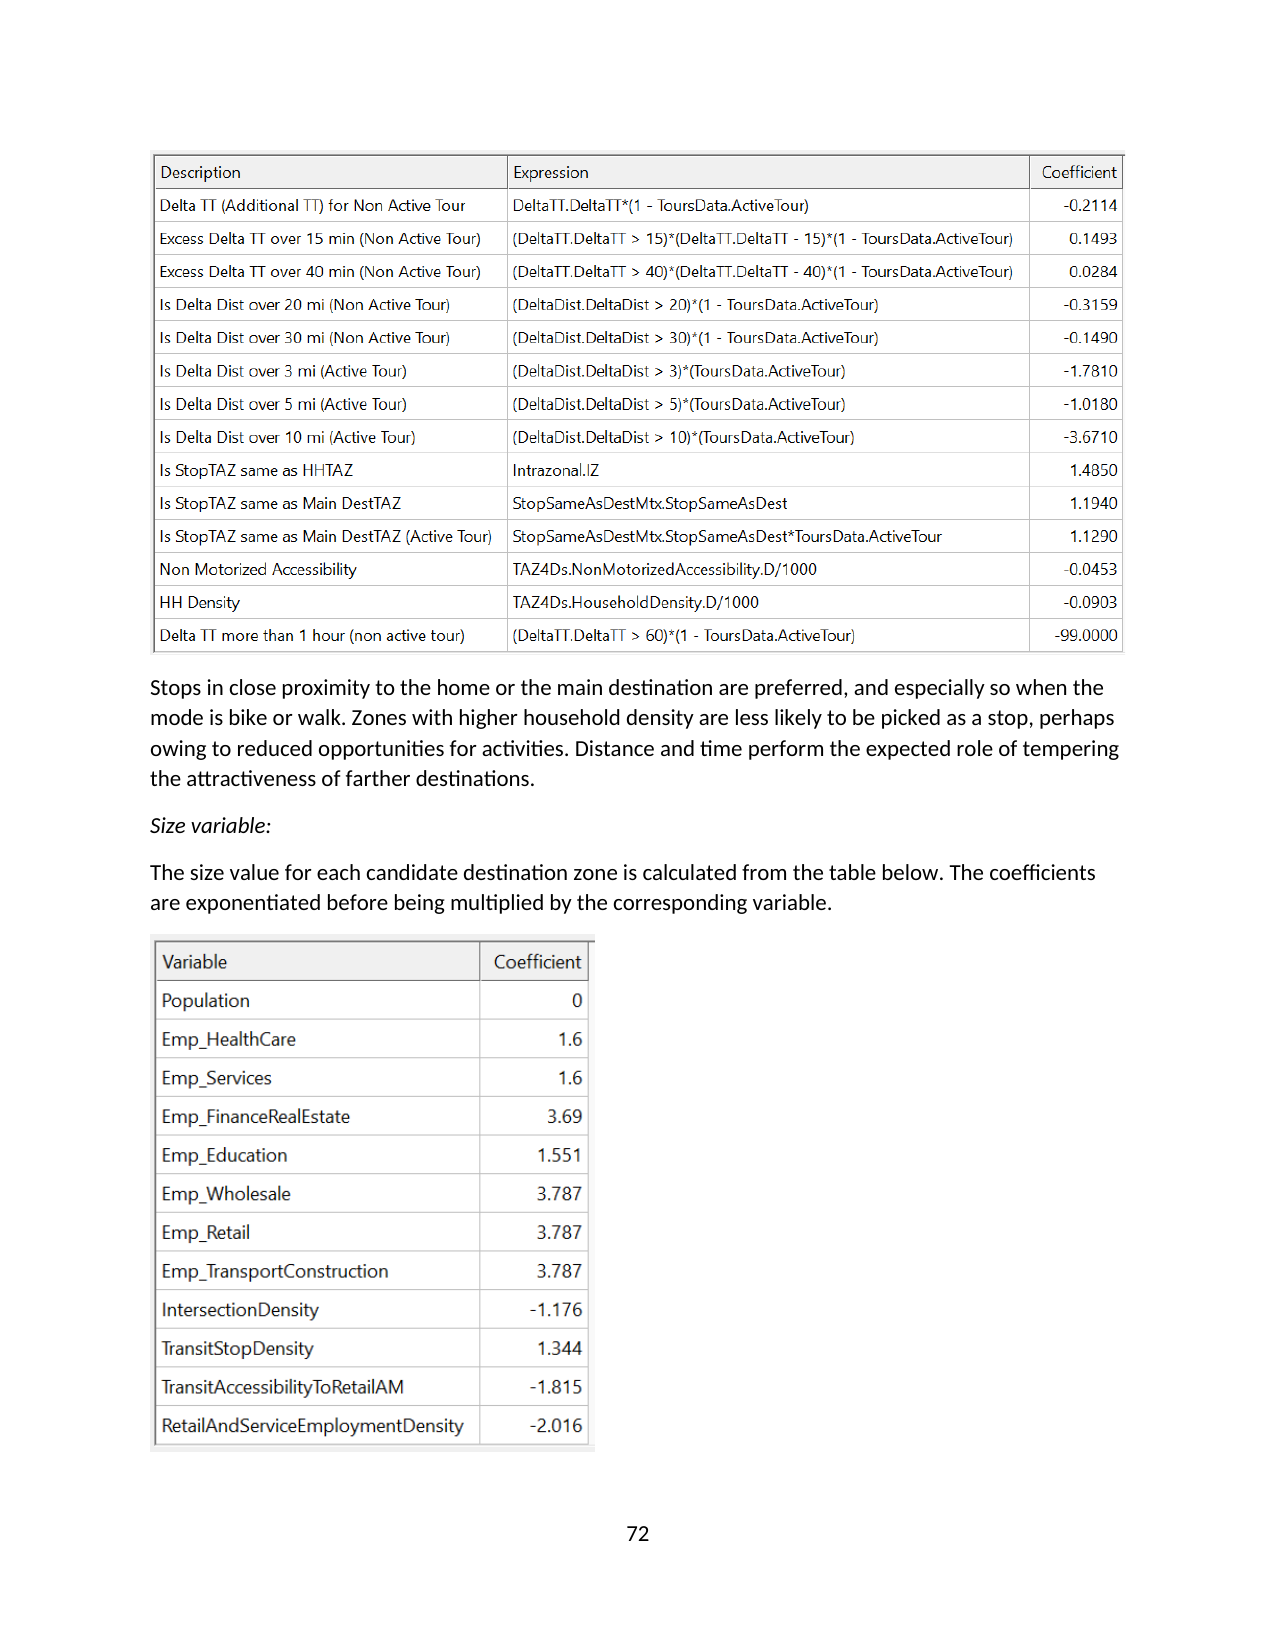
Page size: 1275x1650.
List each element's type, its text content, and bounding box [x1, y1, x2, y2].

picture [150, 934, 595, 1452]
picture [150, 150, 1125, 655]
text Stops in close proximity to the home or the main destination are preferred, and especially so when the mode is bike or walk. Zones with higher household density are less likely to be picked as a stop, perhaps owing to reduced opportunities for activities. Distance and time perform the expected role of tempering the attractiveness of farther destinations. [150, 673, 1125, 792]
text The size value for each candidate destination zone is calculated from the table below. The coefficients are exponentiated before being multiplied by the corresponding variable. [150, 858, 1125, 916]
text Size variable: [150, 811, 1125, 839]
